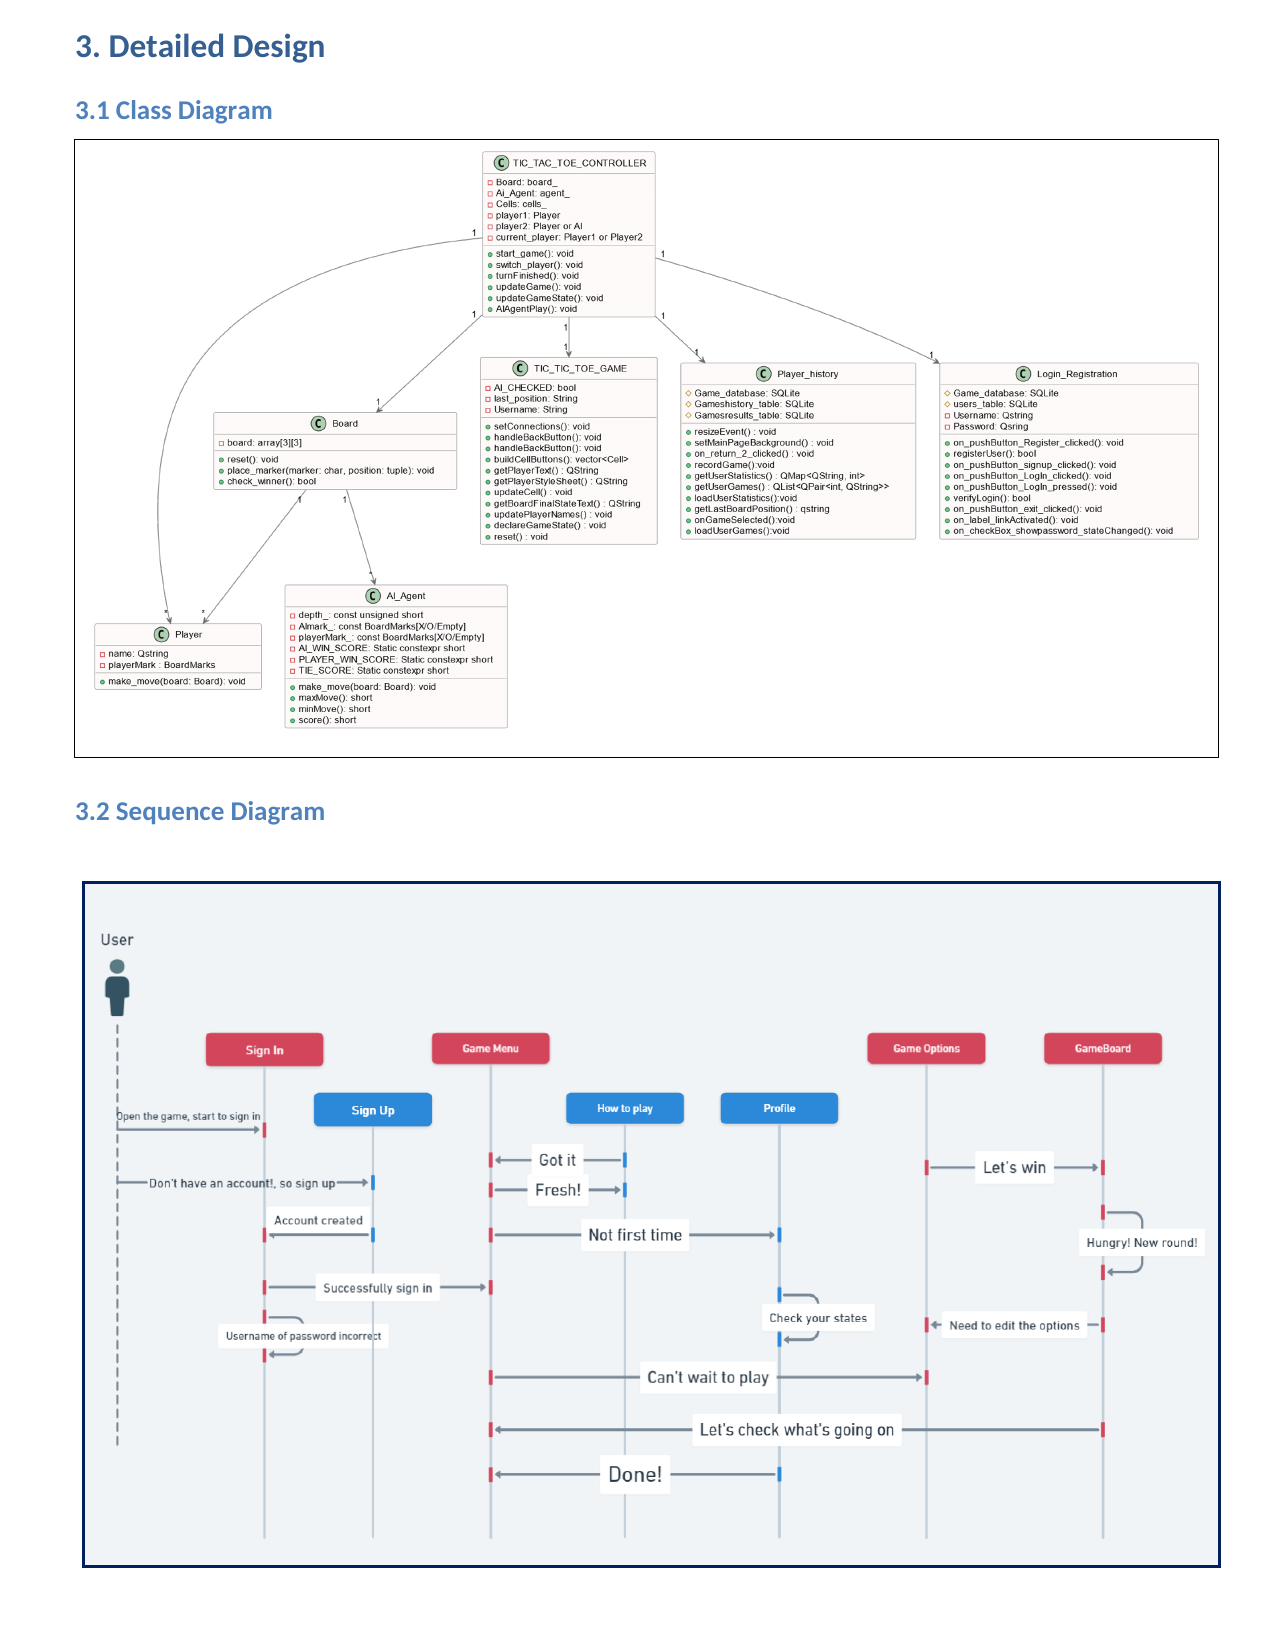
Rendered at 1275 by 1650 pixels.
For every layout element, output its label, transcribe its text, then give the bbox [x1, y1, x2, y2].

subtitle 3.1 Class Diagram [75, 93, 1200, 126]
picture [85, 884, 1218, 1565]
subtitle 3. Detailed Design [75, 26, 1200, 66]
subtitle 3.2 Sequence Diagram [75, 794, 1200, 828]
picture [90, 147, 1203, 732]
